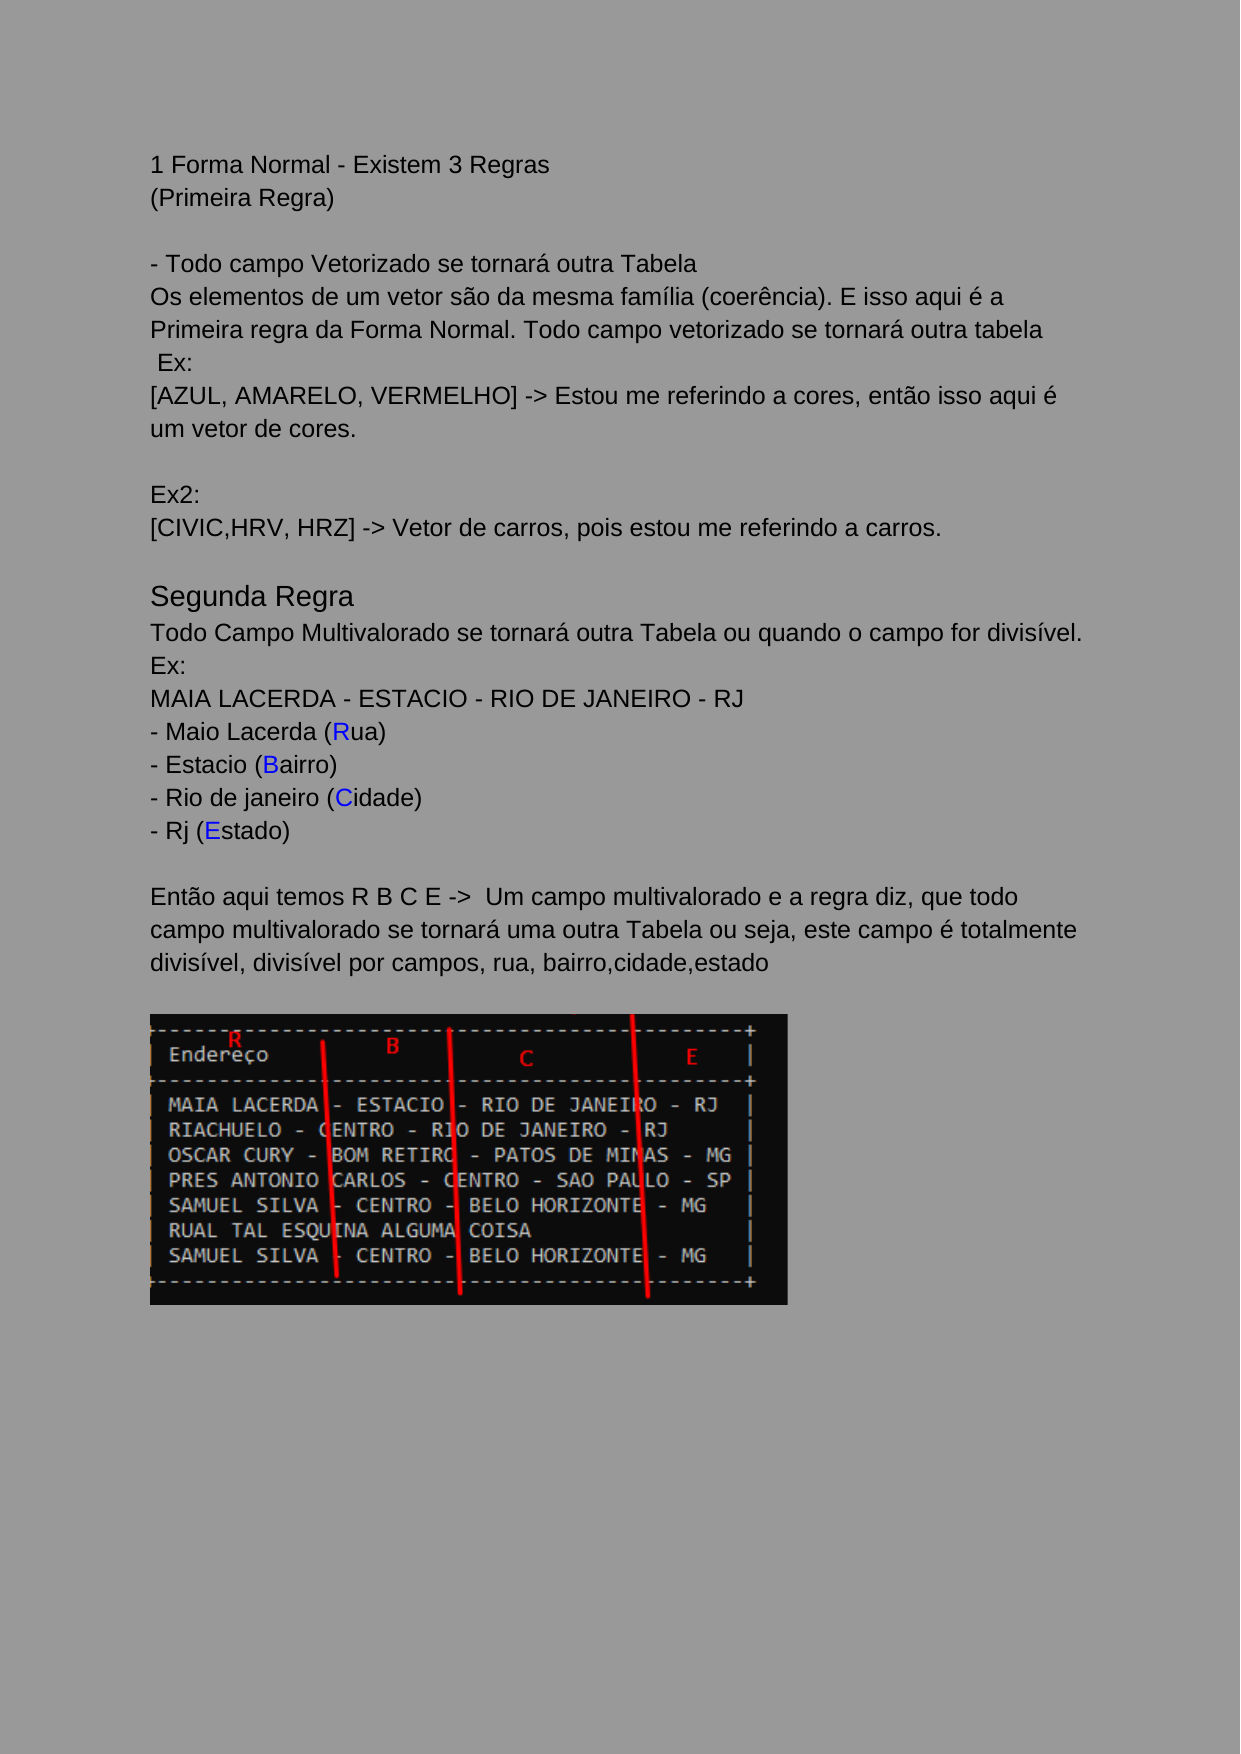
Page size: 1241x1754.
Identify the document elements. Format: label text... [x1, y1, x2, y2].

text Ex2: [150, 480, 1090, 509]
text 1 Forma Normal - Existem 3 Regras [150, 150, 1090, 179]
text Os elementos de um vetor são da mesma família (coerência). E isso aqui é a Primeira regra da Forma Normal. Todo campo vetorizado se tornará outra tabela [150, 282, 1090, 344]
text - Todo campo Vetorizado se tornará outra Tabela [150, 249, 1090, 278]
text Segunda Regra [150, 579, 1090, 613]
text - Estacio (Bairro) [150, 750, 1090, 779]
text Todo Campo Multivalorado se tornará outra Tabela ou quando o campo for divisível. [150, 618, 1090, 647]
text (Primeira Regra) [150, 183, 1090, 212]
text [CIVIC,HRV, HRZ] -> Vetor de carros, pois estou me referindo a carros. [150, 513, 1090, 542]
text MAIA LACERDA - ESTACIO - RIO DE JANEIRO - RJ [150, 684, 1090, 713]
text - Maio Lacerda (Rua) [150, 717, 1090, 746]
text - Rio de janeiro (Cidade) [150, 783, 1090, 812]
text Então aqui temos R B C E -> Um campo multivalorado e a regra diz, que todo campo multivalorado se tornará uma outra Tabela ou seja, este campo é totalmente divisível, divisível por campos, rua, bairro,cidade,estado [150, 882, 1090, 977]
text - Rj (Estado) [150, 816, 1090, 845]
picture [150, 1014, 788, 1305]
text Ex: [150, 348, 1090, 377]
text Ex: [150, 651, 1090, 679]
text [AZUL, AMARELO, VERMELHO] -> Estou me referindo a cores, então isso aqui é um vetor de cores. [150, 381, 1090, 443]
